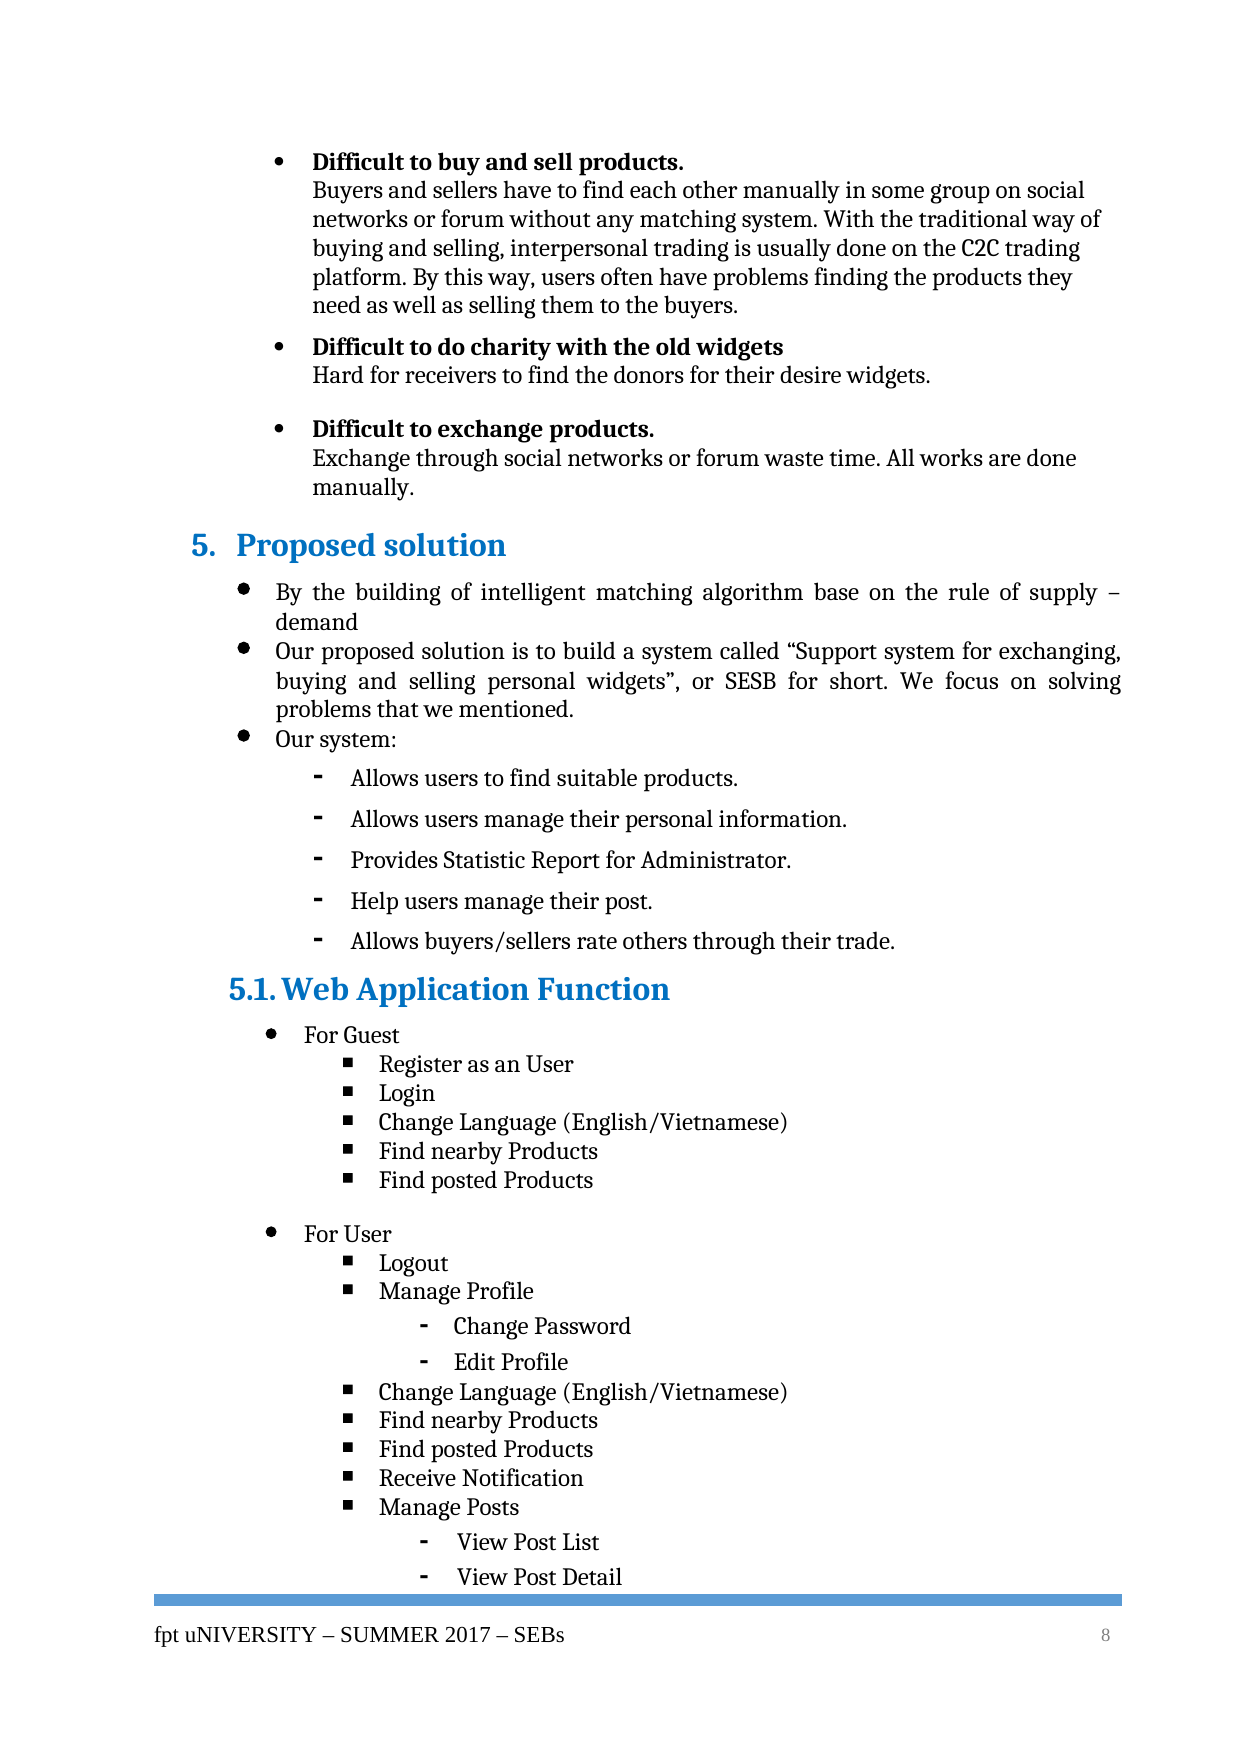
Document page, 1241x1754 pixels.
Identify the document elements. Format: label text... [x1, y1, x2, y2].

list For Guest [266, 1021, 1122, 1050]
list Change Password [419, 1306, 1122, 1342]
list Manage Profile [341, 1277, 1122, 1306]
list Difficult to do charity with the old widgets Hard for receivers to find the donors for their desire widgets. [274, 333, 1122, 390]
list Help users manage their post. [313, 877, 1122, 917]
list Find nearby Products [341, 1137, 1122, 1166]
text Web Application Function [228, 971, 1122, 1009]
list Logout [341, 1248, 1122, 1277]
text Proposed solution [191, 526, 1122, 565]
list View Post List [419, 1522, 1122, 1557]
list Allows users manage their personal information. [313, 795, 1122, 836]
list Allows users to find suitable products. [313, 754, 1122, 795]
list Find posted Products [341, 1166, 1122, 1194]
list Provides Statistic Report for Administrator. [313, 836, 1122, 877]
list Change Language (English/Vietnamese) [341, 1108, 1122, 1137]
list Our proposed solution is to build a system called “Support system for exchanging, buying and selling personal widgets”, or SESB for short. We focus on solving problems that we mentioned. [238, 636, 1122, 724]
list View Post Detail [419, 1557, 1122, 1593]
list Receive Notification [341, 1464, 1122, 1493]
list Our system: [238, 724, 1122, 754]
list Difficult to buy and sell products. Buyers and sellers have to find each other manually in some group on social networks or forum without any matching system. With the traditional way of buying and selling, interpersonal trading is usually done on the C2C trading platform. By this way, users often have problems finding the products they need as well as selling them to the buyers. [274, 148, 1122, 320]
list Register as an User [341, 1050, 1122, 1079]
list Find nearby Products [341, 1406, 1122, 1435]
list Manage Posts [341, 1493, 1122, 1522]
list Difficult to exchange products. Exchange through social networks or forum waste time. All works are done manually. [274, 415, 1122, 501]
list Login [341, 1079, 1122, 1108]
list Find posted Products [341, 1435, 1122, 1464]
list For User [266, 1219, 1122, 1248]
list By the building of intelligent matching algorithm base on the rule of supply – demand [238, 577, 1122, 636]
list Edit Profile [419, 1342, 1122, 1377]
list Change Language (English/Vietnamese) [341, 1377, 1122, 1406]
list Allows buyers/sellers rate others through their trade. [313, 917, 1122, 958]
